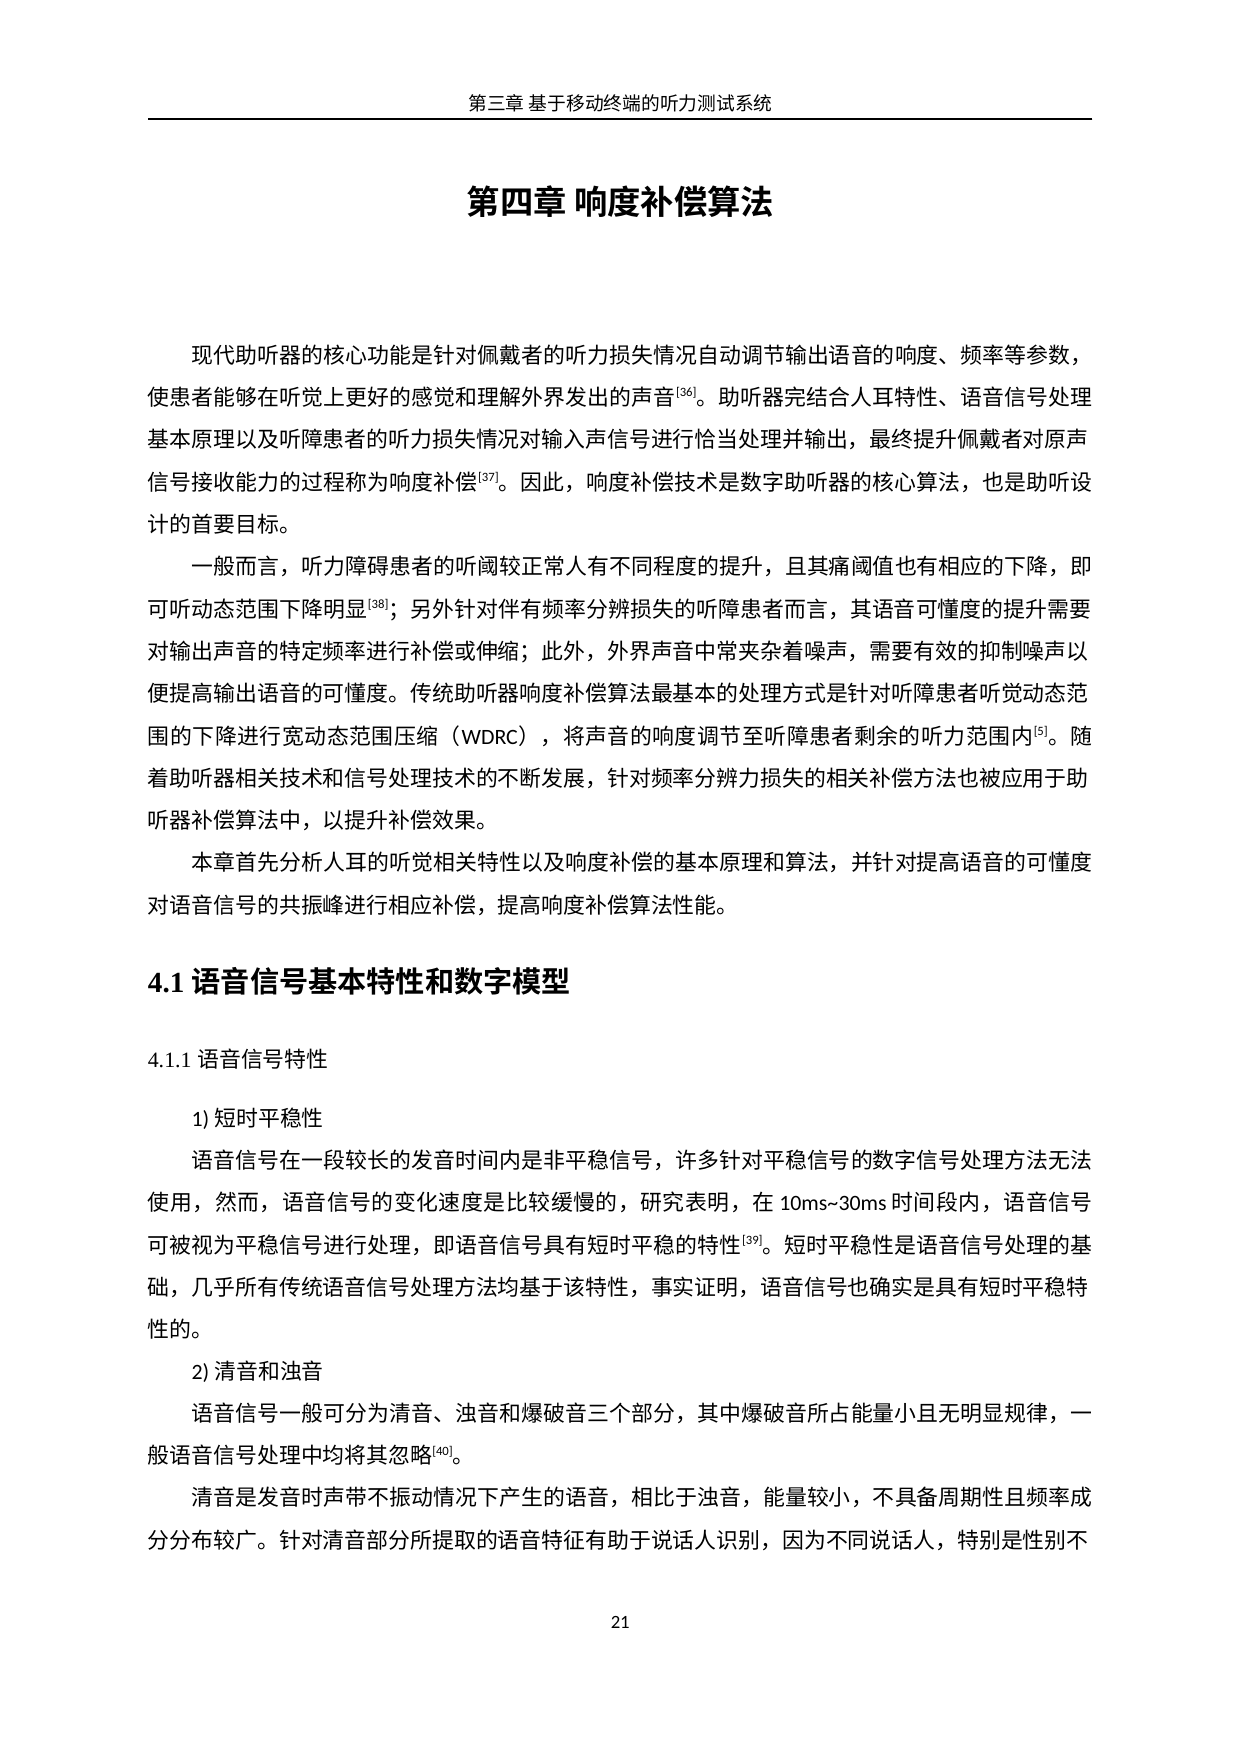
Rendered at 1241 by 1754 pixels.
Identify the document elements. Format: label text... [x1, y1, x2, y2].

list 清音和浊音 [148, 1353, 1092, 1387]
list 语音信号特性 [148, 1041, 1092, 1075]
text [148, 1479, 1092, 1556]
text 语音信号一般可分为清音、浊音和爆破音三个部分，其中爆破音所占能量小且无明显规律，一般语音信号处理中均将其忽略[40]。 [148, 1395, 1092, 1471]
list 语音信号基本特性和数字模型 [148, 946, 1092, 1013]
text 语音信号在一段较长的发音时间内是非平稳信号，许多针对平稳信号的数字信号处理方法无法使用，然而，语音信号的变化速度是比较缓慢的，研究表明，在10ms~30ms时间段内，语音信号可被视为平稳信号进行处理，即语音信号具有短时平稳的特性[39]。短时平稳性是语音信号处理的基础，几乎所有传统语音信号处理方法均基于该特性，事实证明，语音信号也确实是具有短时平稳特性的。 [148, 1142, 1092, 1345]
list 短时平稳性 [148, 1100, 1092, 1134]
text 本章首先分析人耳的听觉相关特性以及响度补偿的基本原理和算法，并针对提高语音的可懂度，对语音信号的共振峰进行相应补偿，提高响度补偿算法性能。 [148, 844, 1092, 921]
text 一般而言，听力障碍患者的听阈较正常人有不同程度的提升，且其痛阈值也有相应的下降，即可听动态范围下降明显[38]；另外针对伴有频率分辨损失的听障患者而言，其语音可懂度的提升需要对输出声音的特定频率进行补偿或伸缩；此外，外界声音中常夹杂着噪声，需要有效的抑制噪声以便提高输出语音的可懂度。传统助听器响度补偿算法最基本的处理方式是针对听障患者听觉动态范围的下降进行宽动态范围压缩（WDRC），将声音的响度调节至听障患者剩余的听力范围内[5]。随着助听器相关技术和信号处理技术的不断发展，针对频率分辨力损失的相关补偿方法也被应用于助听器补偿算法中，以提升补偿效果。 [148, 548, 1092, 836]
text 现代助听器的核心功能是针对佩戴者的听力损失情况自动调节输出语音的响度、频率等参数，使患者能够在听觉上更好的感觉和理解外界发出的声音[36]。助听器完结合人耳特性、语音信号处理基本原理以及听障患者的听力损失情况对输入声信号进行恰当处理并输出，最终提升佩戴者对原声信号接收能力的过程称为响度补偿[37]。因此，响度补偿技术是数字助听器的核心算法，也是助听设计的首要目标。 [148, 337, 1092, 540]
subtitle 响度补偿算法 [148, 166, 1092, 234]
